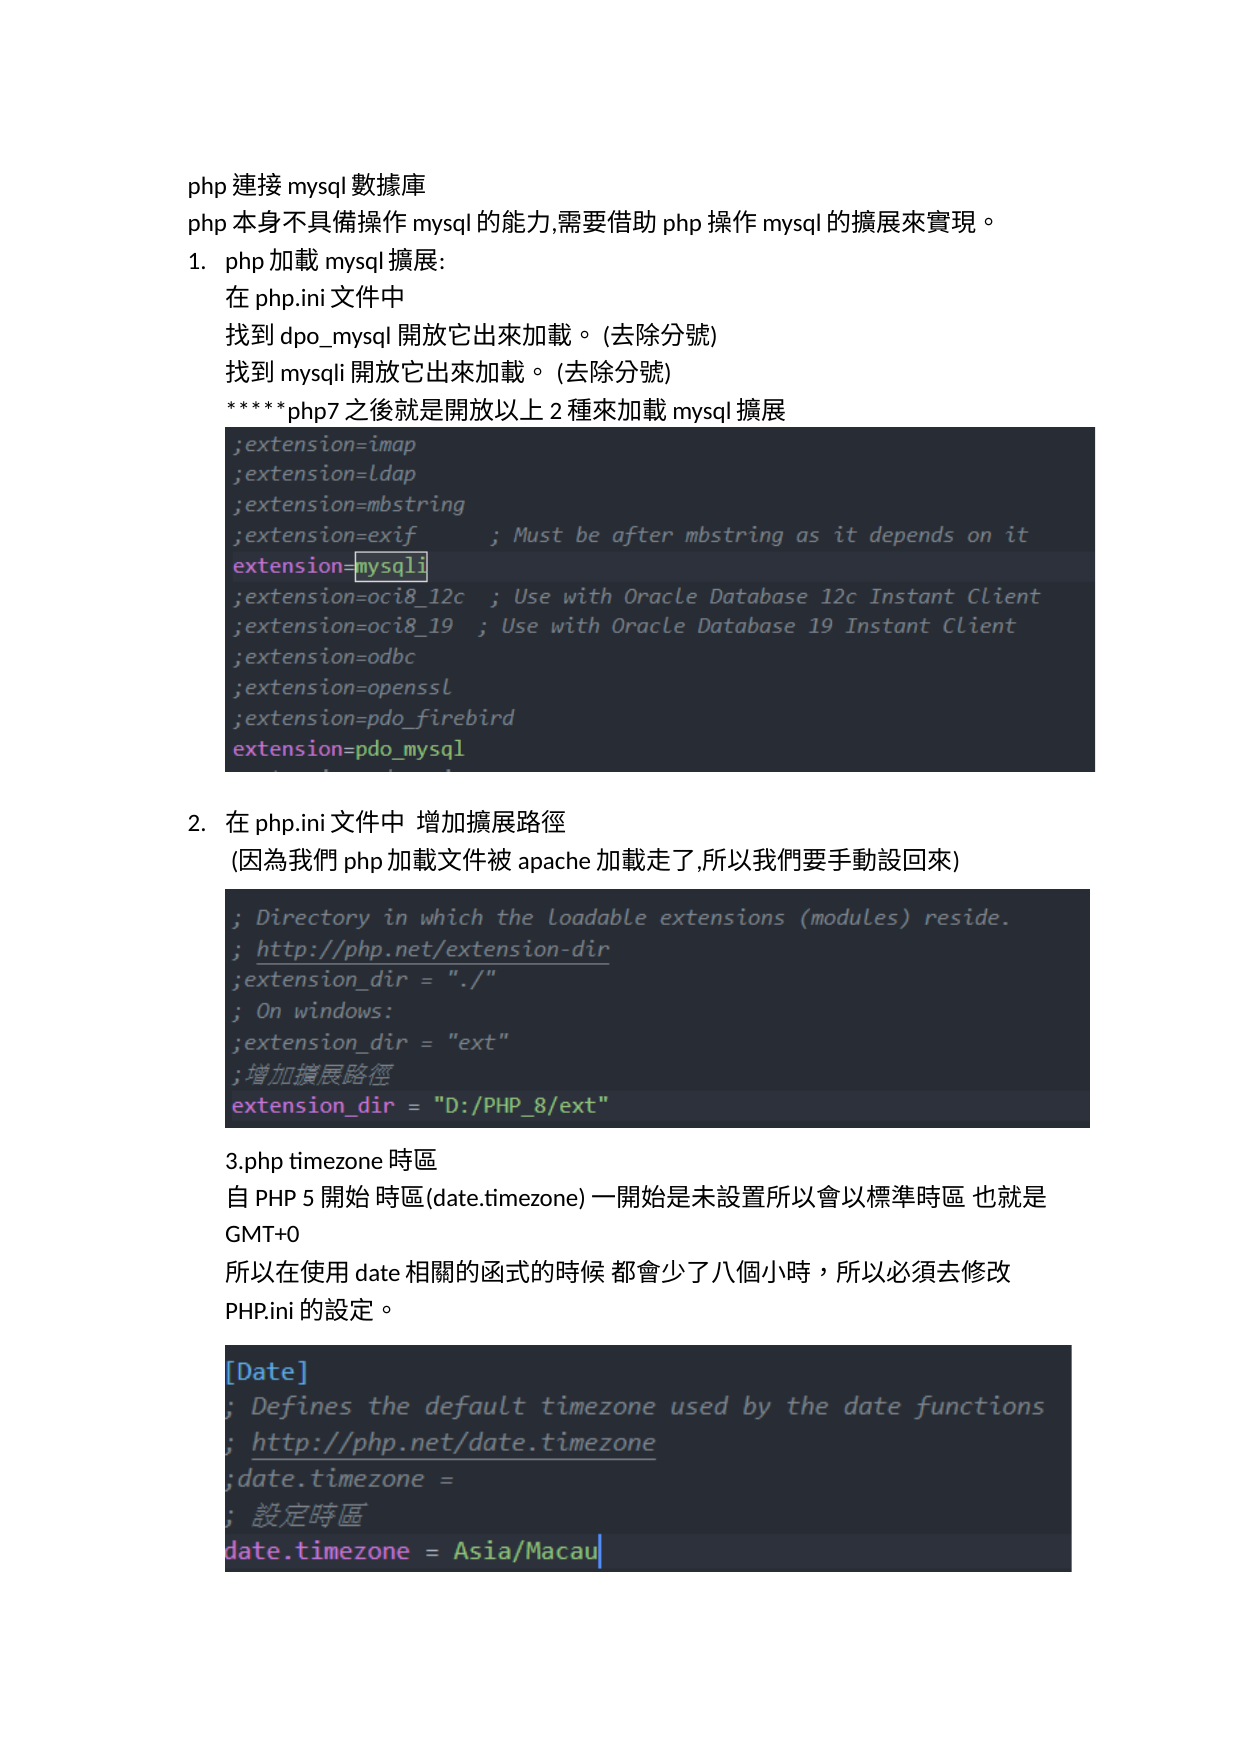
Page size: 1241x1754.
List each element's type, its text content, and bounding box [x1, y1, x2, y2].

list (因為我們php加載文件被apache加載走了,所以我們要手動設回來) [225, 839, 1053, 877]
list *****php7之後就是開放以上2種來加載mysql擴展 [225, 389, 1053, 427]
text php本身不具備操作mysql的能力,需要借助php操作mysql的擴展來實現。 [187, 202, 1053, 239]
list 在php.ini文件中 增加擴展路徑 [187, 802, 1053, 839]
picture [225, 427, 1096, 772]
list 所以在使用date相關的函式的時候 都會少了八個小時，所以必須去修改PHP.ini的設定。 [225, 1252, 1053, 1327]
list 找到dpo_mysql 開放它出來加載。 (去除分號) [225, 314, 1053, 352]
list 自PHP 5開始 時區(date.timezone) 一開始是未設置所以會以標準時區 也就是GMT+0 [225, 1177, 1053, 1252]
list 找到mysqli 開放它出來加載。 (去除分號) [225, 352, 1053, 389]
picture [225, 1345, 1072, 1572]
text php連接mysql數據庫 [187, 164, 1053, 202]
list 3.php timezone時區 [225, 1139, 1053, 1177]
list php加載mysql擴展: [187, 239, 1053, 277]
list 在php.ini文件中 [225, 277, 1053, 314]
picture [225, 889, 1090, 1128]
